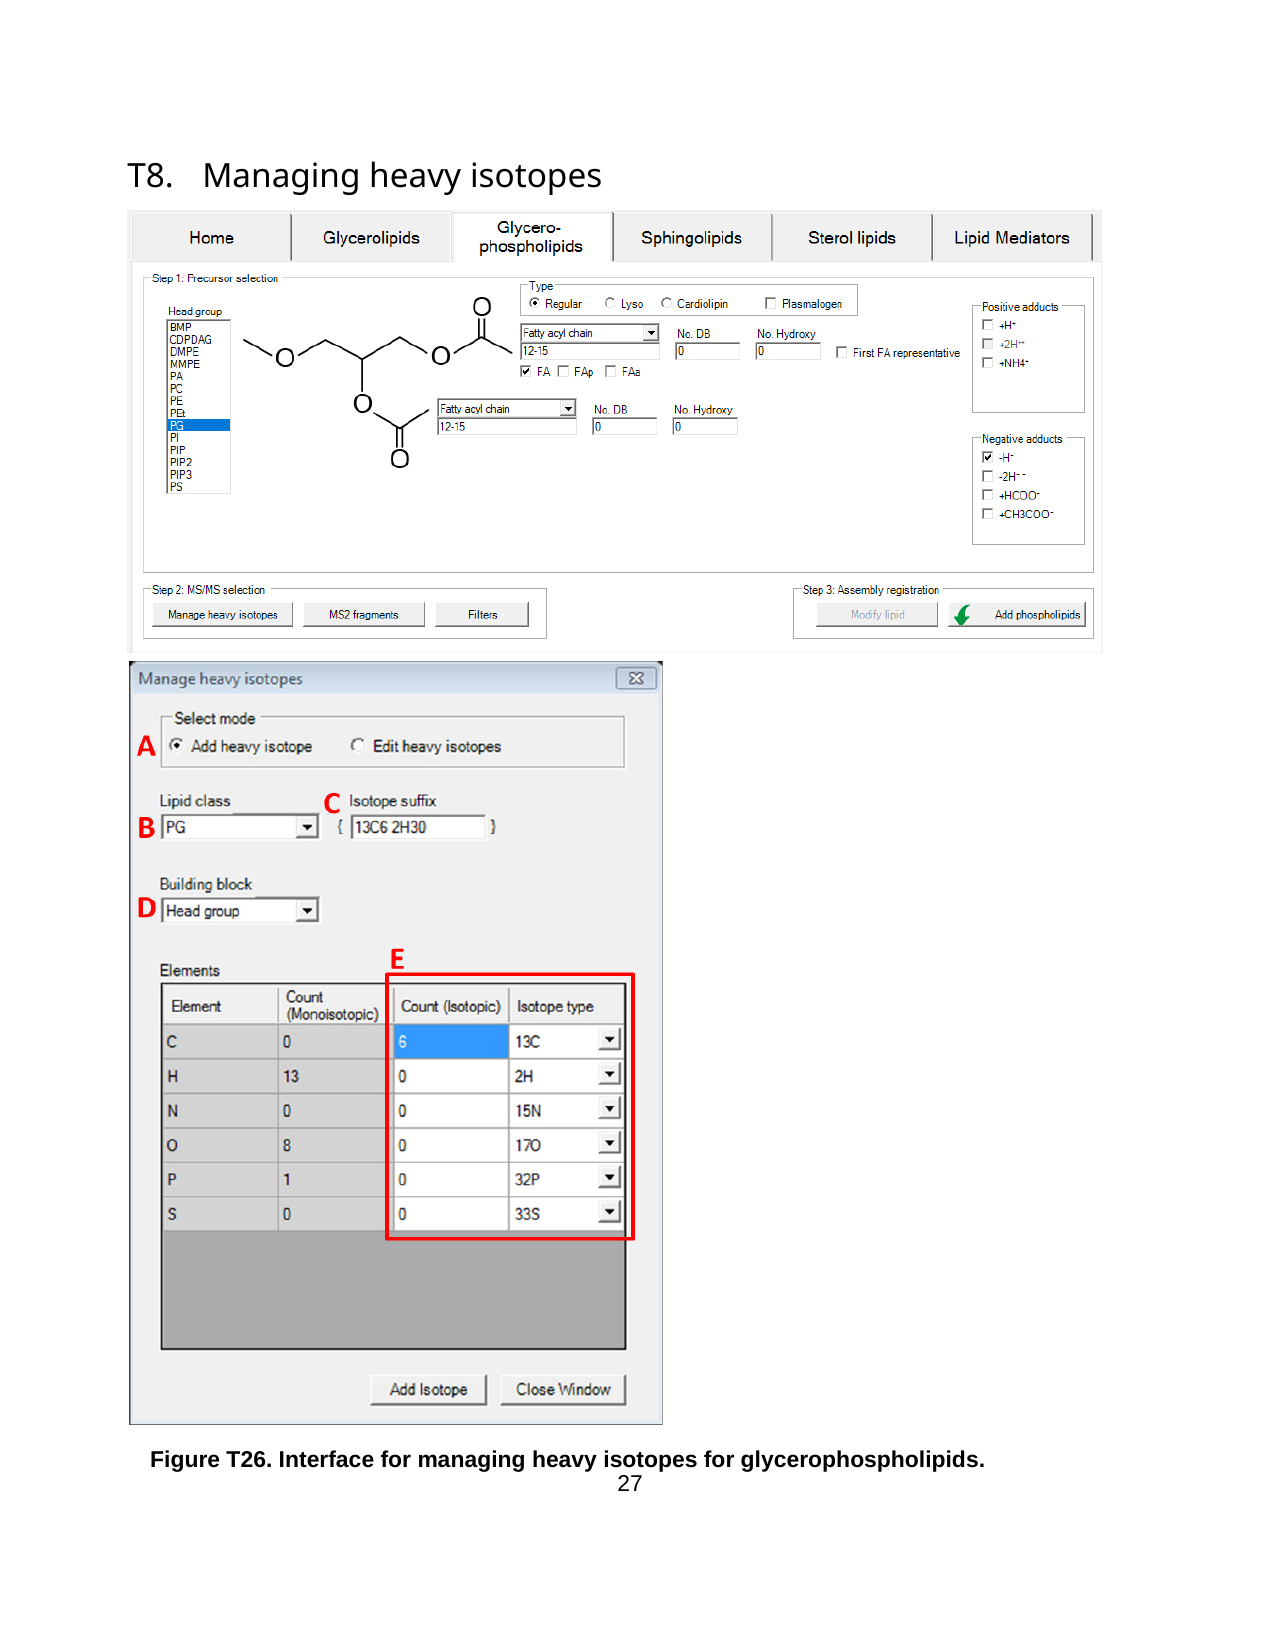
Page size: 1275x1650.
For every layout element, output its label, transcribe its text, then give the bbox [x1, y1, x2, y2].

subtitle Managing heavy isotopes [127, 152, 1150, 197]
picture [127, 210, 1103, 653]
picture [116, 661, 663, 1425]
